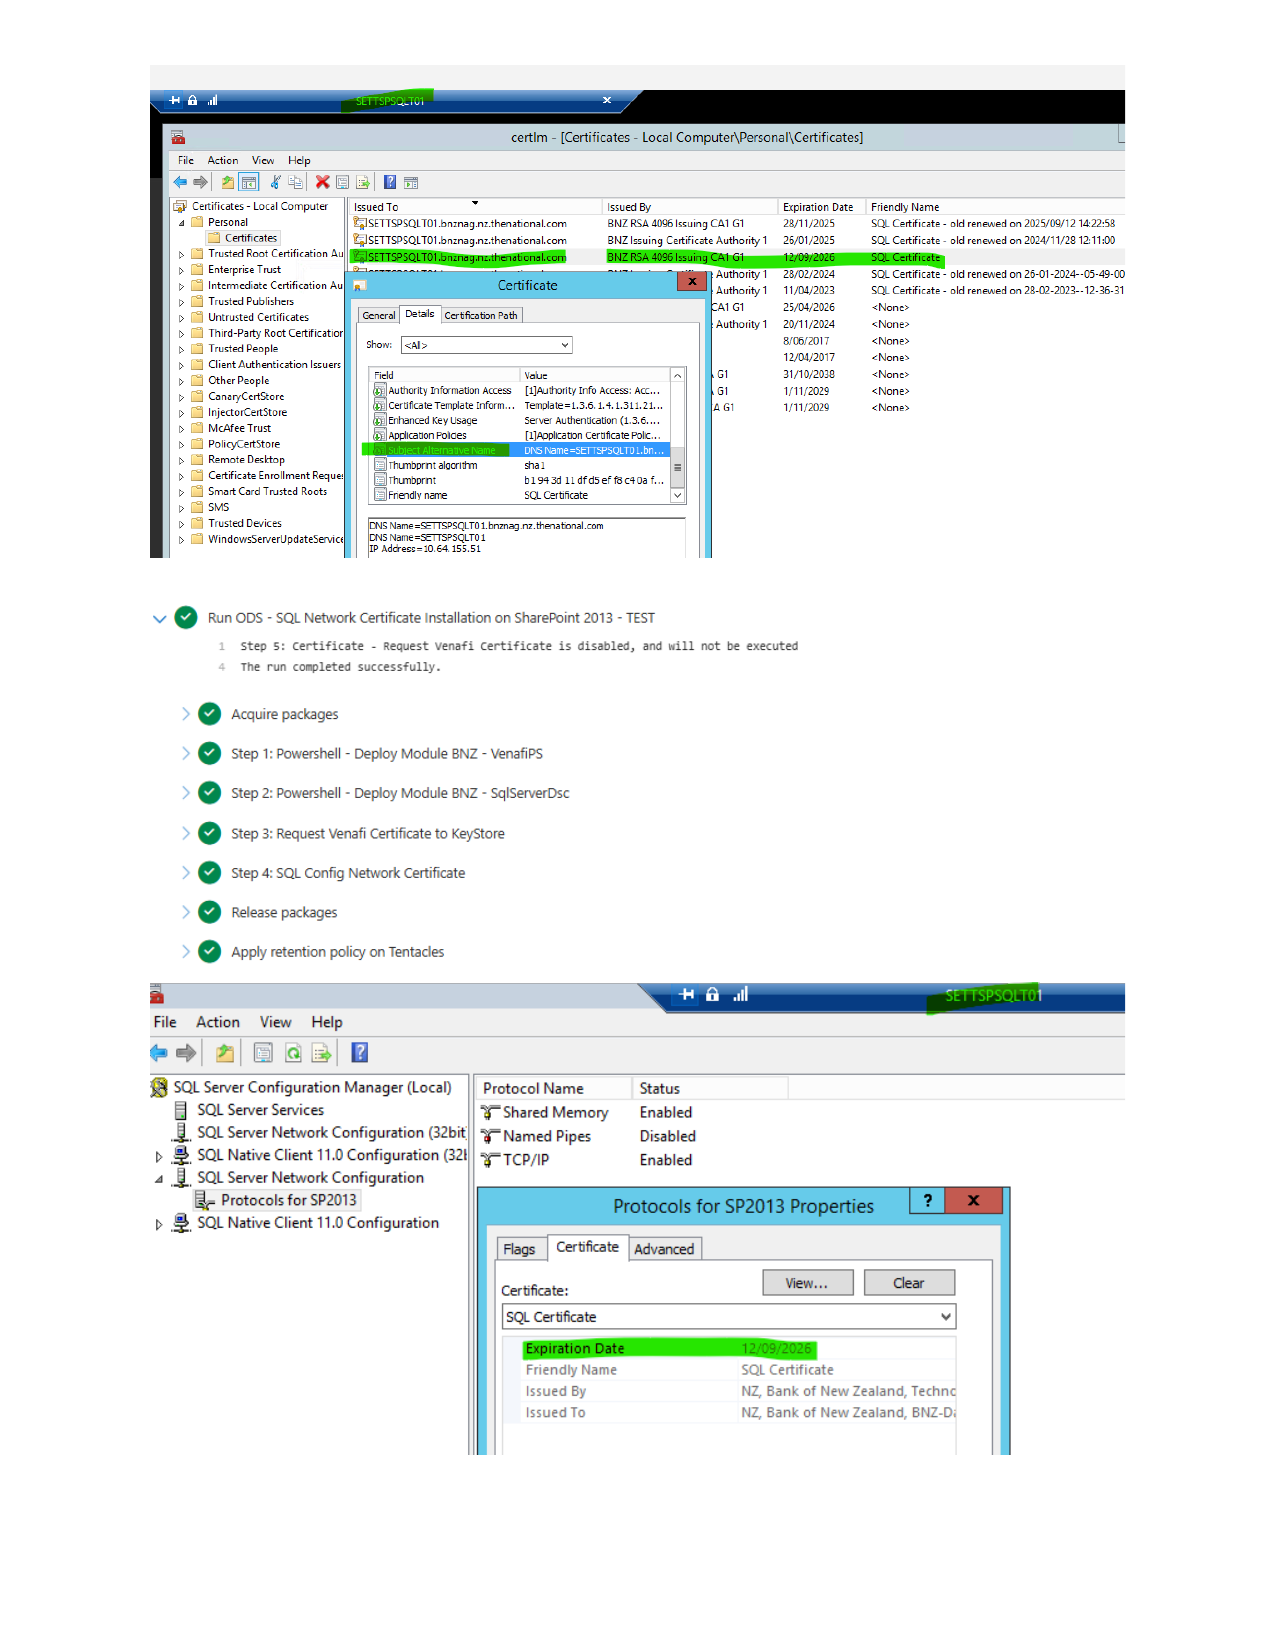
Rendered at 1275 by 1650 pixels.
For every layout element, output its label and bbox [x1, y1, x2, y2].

picture [150, 591, 1125, 1455]
picture [150, 65, 1125, 558]
